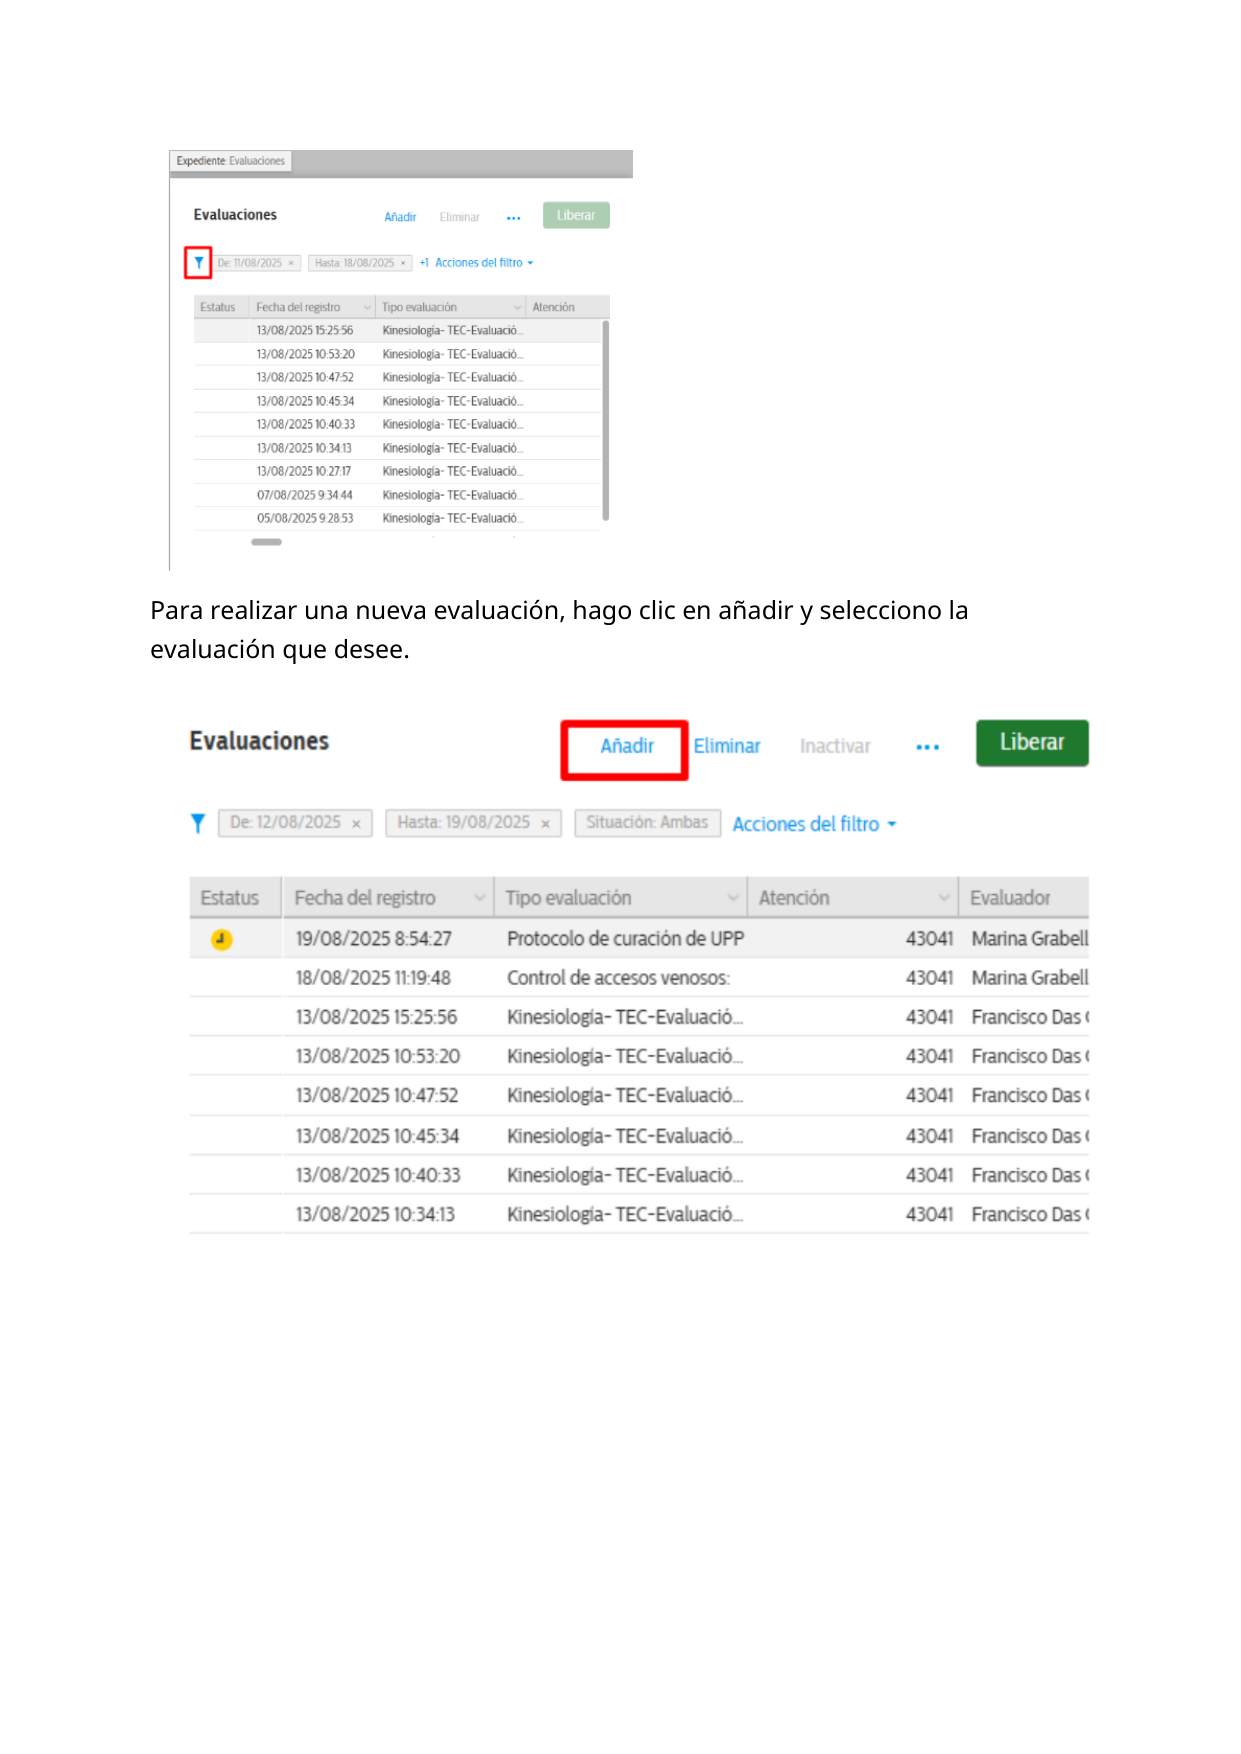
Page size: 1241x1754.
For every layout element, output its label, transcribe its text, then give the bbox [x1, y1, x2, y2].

text Para realizar una nueva evaluación, hago clic en añadir y selecciono la evaluación que desee. [150, 592, 1090, 666]
